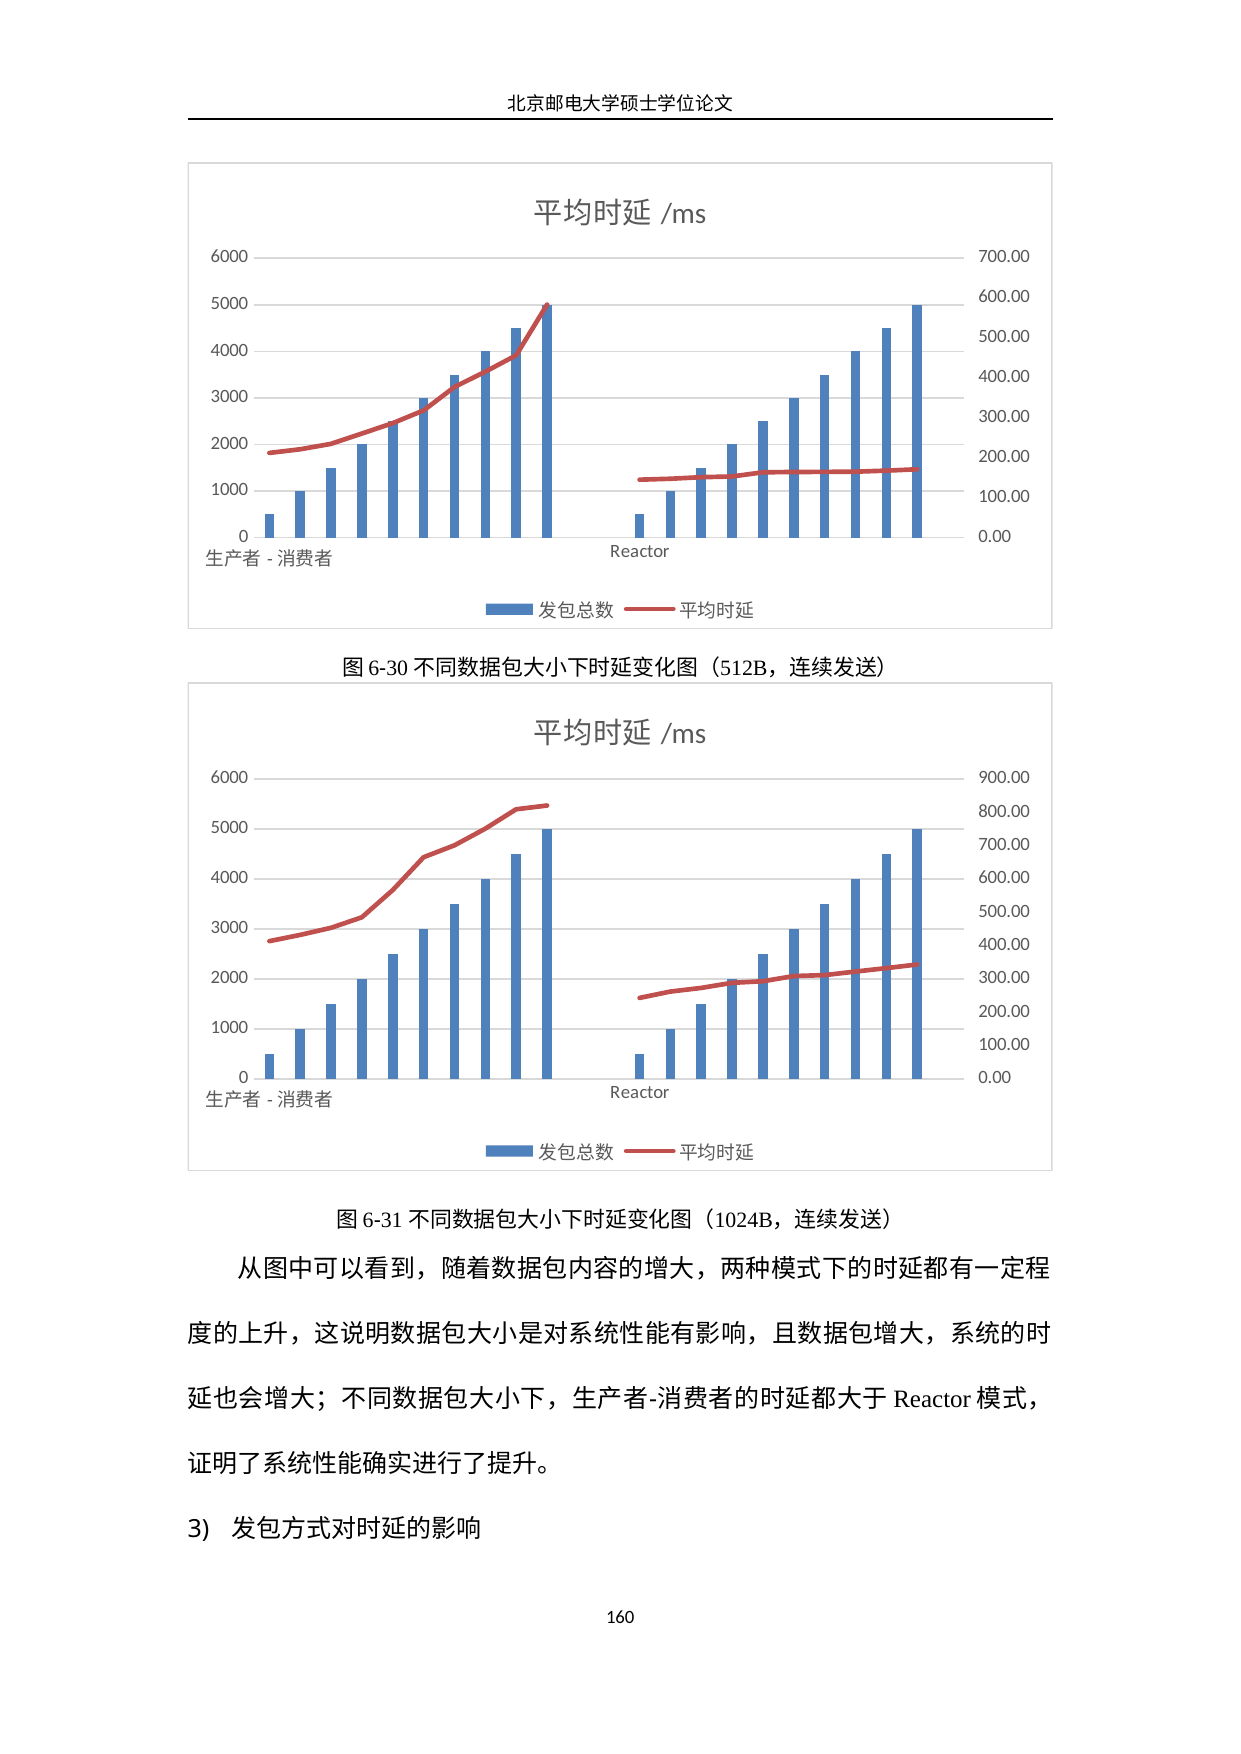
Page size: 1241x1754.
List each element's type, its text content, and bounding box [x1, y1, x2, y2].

text 图6-31 不同数据包大小下时延变化图（1024B，连续发送） [187, 1202, 1053, 1234]
list 发包方式对时延的影响 [187, 1494, 1053, 1559]
text 图6-30 不同数据包大小下时延变化图（512B，连续发送） [187, 649, 1053, 682]
text 从图中可以看到，随着数据包内容的增大，两种模式下的时延都有一定程度的上升，这说明数据包大小是对系统性能有影响，且数据包增大，系统的时延也会增大；不同数据包大小下，生产者-消费者的时延都大于Reactor模式，证明了系统性能确实进行了提升。 [187, 1234, 1053, 1494]
